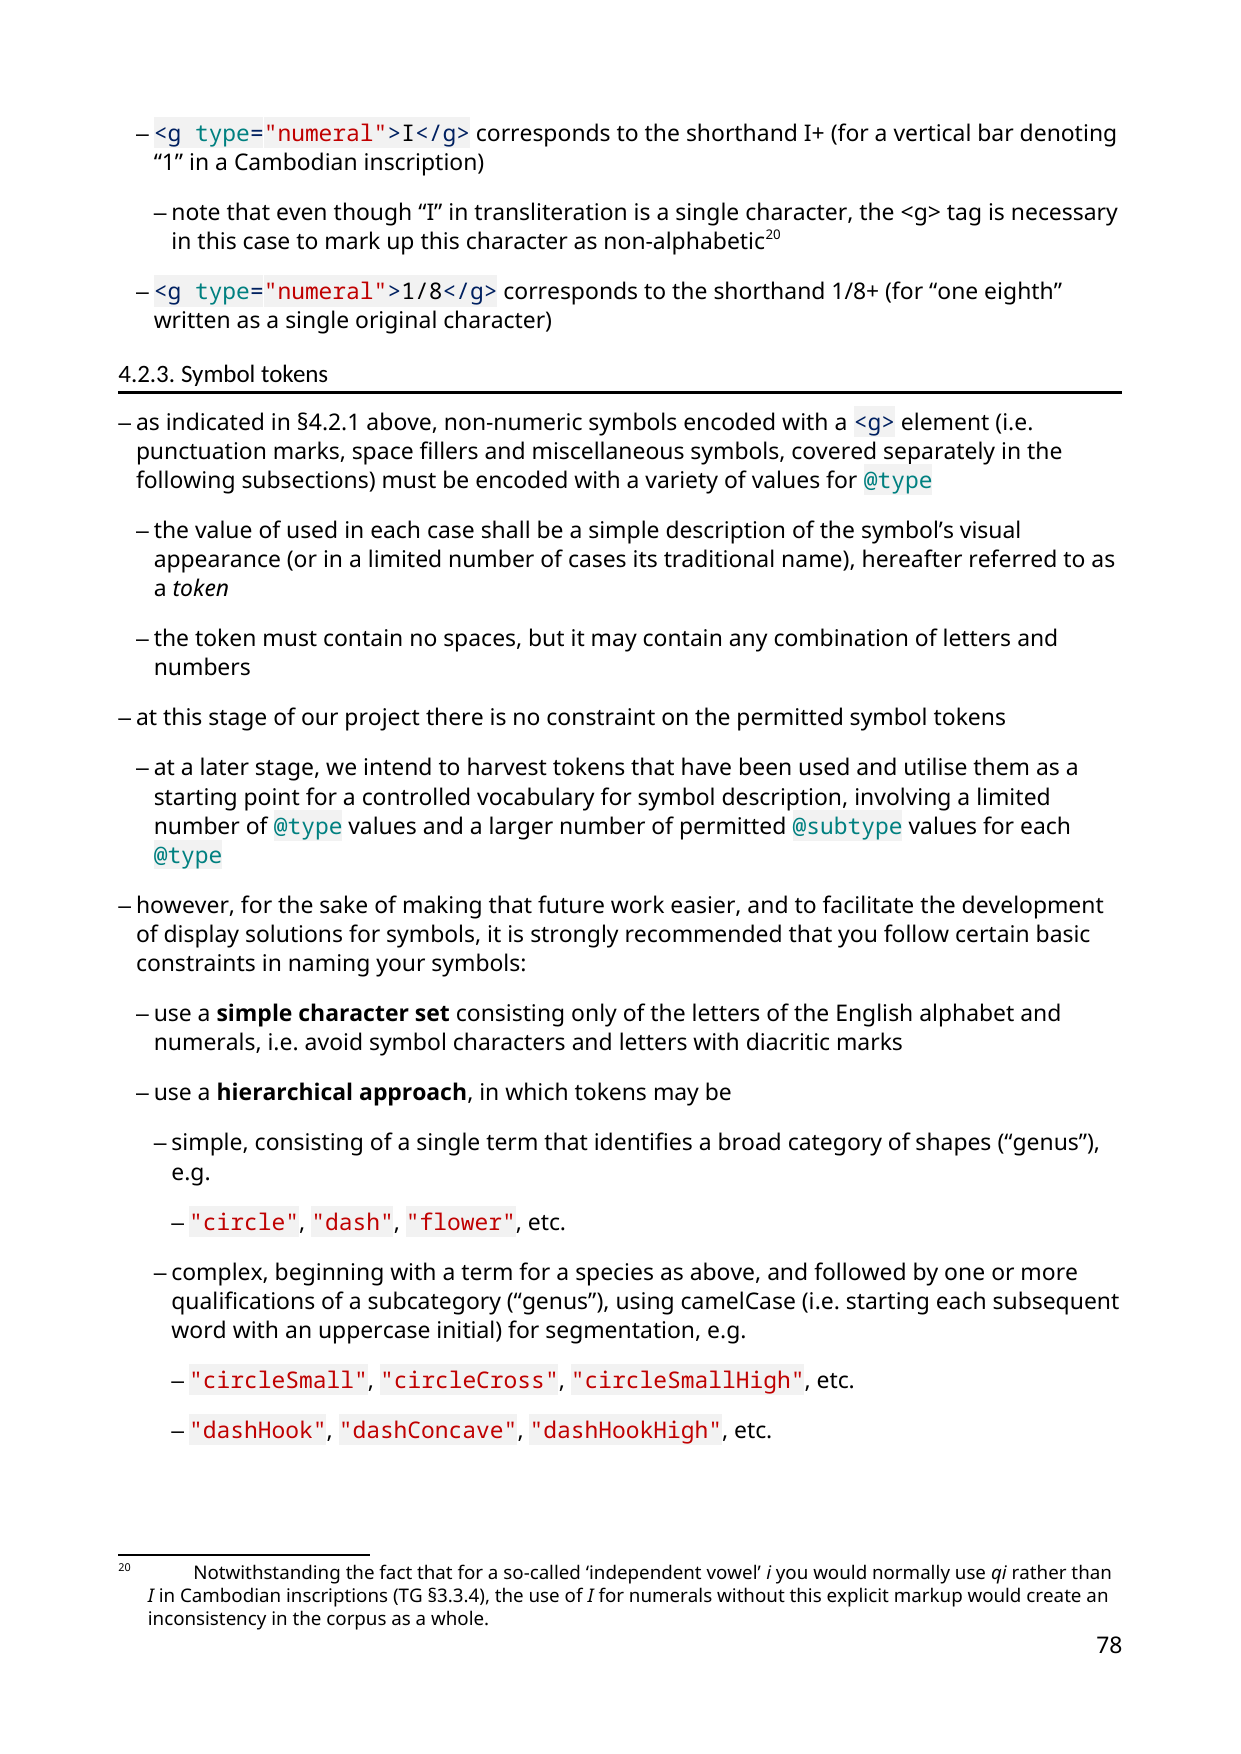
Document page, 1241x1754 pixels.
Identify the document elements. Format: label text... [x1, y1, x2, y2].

list "circle", "dash", "flower", etc. [516, 1207, 1122, 1236]
list <g type="numeral">I</g> corresponds to the shorthand I+ (for a vertical bar denoting “1” in a Cambodian inscription) [136, 118, 1122, 176]
list complex, beginning with a term for a species as above, and followed by one or more qualifications of a subcategory (“genus”), using camelCase (i.e. starting each subsequent word with an uppercase initial) for segmentation, e.g. [153, 1257, 1122, 1344]
list however, for the sake of making that future work easier, and to facilitate the development of display solutions for symbols, it is strongly recommended that you follow certain basic constraints in naming your symbols: [118, 890, 1122, 977]
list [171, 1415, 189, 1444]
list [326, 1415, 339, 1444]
list <g type="numeral">1/8</g> corresponds to the shorthand 1/8+ (for “one eighth” written as a single original character) [136, 276, 1122, 335]
list the token must contain no spaces, but it may contain any combination of letters and numbers [136, 623, 1122, 682]
list "dashHook", "dashConcave", "dashHookHigh", etc. [722, 1415, 1122, 1444]
subtitle Symbol tokens [118, 356, 1122, 391]
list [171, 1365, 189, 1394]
list at a later stage, we intend to harvest tokens that have been used and utilise them as a starting point for a controlled vocabulary for symbol description, involving a limited number of @type values and a larger number of permitted @subtype values for each @type [136, 752, 1122, 869]
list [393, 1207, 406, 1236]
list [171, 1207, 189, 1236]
list simple, consisting of a single term that identifies a broad category of shapes (“genus”), e.g. [153, 1127, 1122, 1186]
list "circleSmall", "circleCross", "circleSmallHigh", etc. [804, 1365, 1122, 1394]
list use a simple character set consisting only of the letters of the English alphabet and numerals, i.e. avoid symbol characters and letters with diacritic marks [136, 998, 1122, 1057]
list at this stage of our project there is no constraint on the permitted symbol tokens [118, 702, 1122, 732]
list note that even though “I” in transliteration is a single character, the <g> tag is necessary in this case to mark up this character as non-alphabetic [153, 197, 1122, 256]
list as indicated in §4.2.1 above, non-numeric symbols encoded with a <g> element (i.e. punctuation marks, space fillers and miscellaneous symbols, covered separately in the following subsections) must be encoded with a variety of values for @type [118, 407, 1122, 494]
list the value of used in each case shall be a simple description of the symbol’s visual appearance (or in a limited number of cases its traditional name), hereafter referred to as a token [136, 515, 1122, 602]
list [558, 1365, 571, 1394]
list use a hierarchical approach, in which tokens may be [136, 1077, 1122, 1107]
